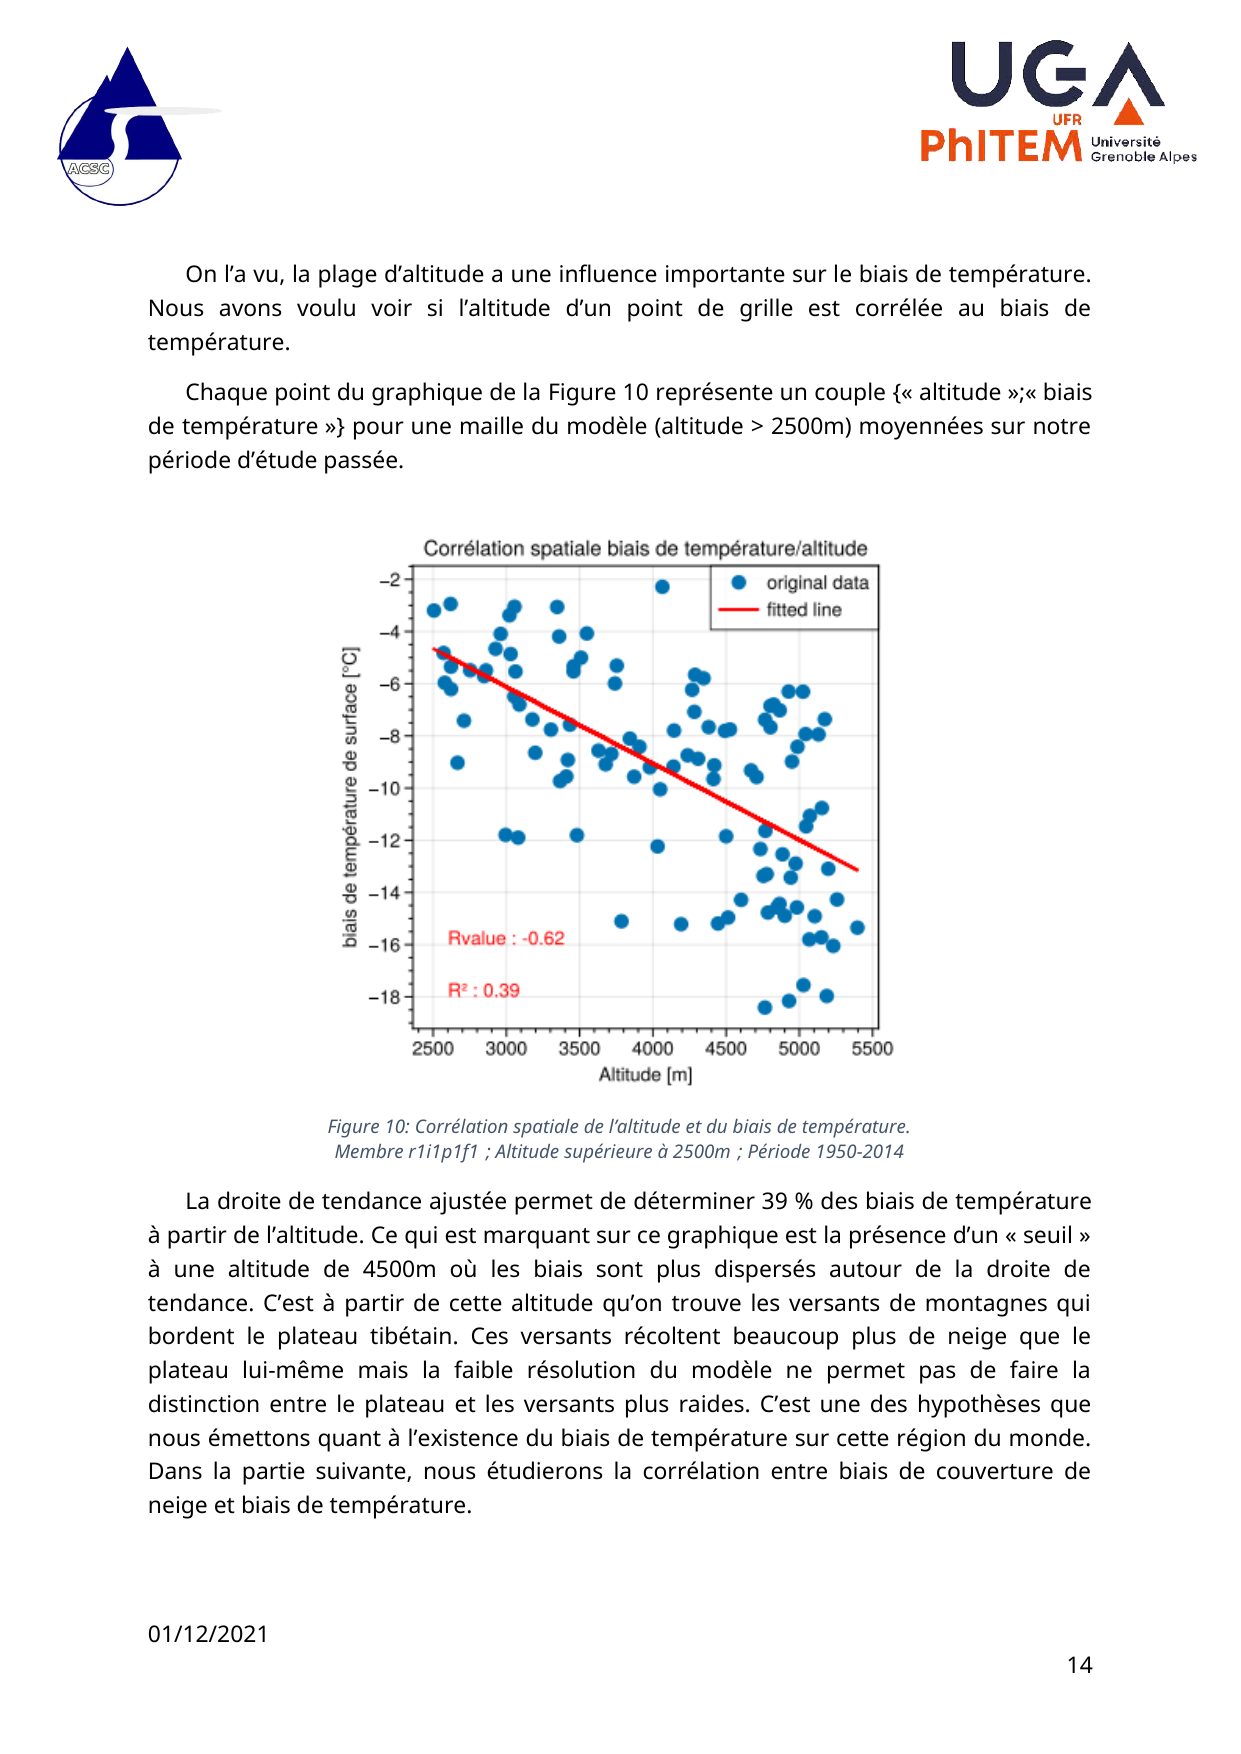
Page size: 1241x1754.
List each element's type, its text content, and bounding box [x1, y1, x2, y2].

text Figure 10: Corrélation spatiale de l’altitude et du biais de température. Membre r1i1p1f1 ; Altitude supérieure à 2500m ; Période 1950-2014 [325, 1113, 915, 1164]
picture [921, 40, 1197, 164]
picture [43, 40, 227, 224]
picture [338, 494, 939, 1095]
text Chaque point du graphique de la Figure 10 représente un couple {« altitude »;« biais de température »} pour une maille du modèle (altitude > 2500m) moyennées sur notre période d’étude passée. [148, 376, 1093, 475]
text On l’a vu, la plage d’altitude a une influence importante sur le biais de température. Nous avons voulu voir si l’altitude d’un point de grille est corrélée au biais de température. [148, 258, 1093, 357]
text La droite de tendance ajustée permet de déterminer 39 % des biais de température à partir de l’altitude. Ce qui est marquant sur ce graphique est la présence d’un « seuil » à une altitude de 4500m où les biais sont plus dispersés autour de la droite de tendance. C’est à partir de cette altitude qu’on trouve les versants de montagnes qui bordent le plateau tibétain. Ces versants récoltent beaucoup plus de neige que le plateau lui-même mais la faible résolution du modèle ne permet pas de faire la distinction entre le plateau et les versants plus raides. C’est une des hypothèses que nous émettons quant à l’existence du biais de température sur cette région du monde. Dans la partie suivante, nous étudierons la corrélation entre biais de couverture de neige et biais de température. [148, 1185, 1093, 1520]
